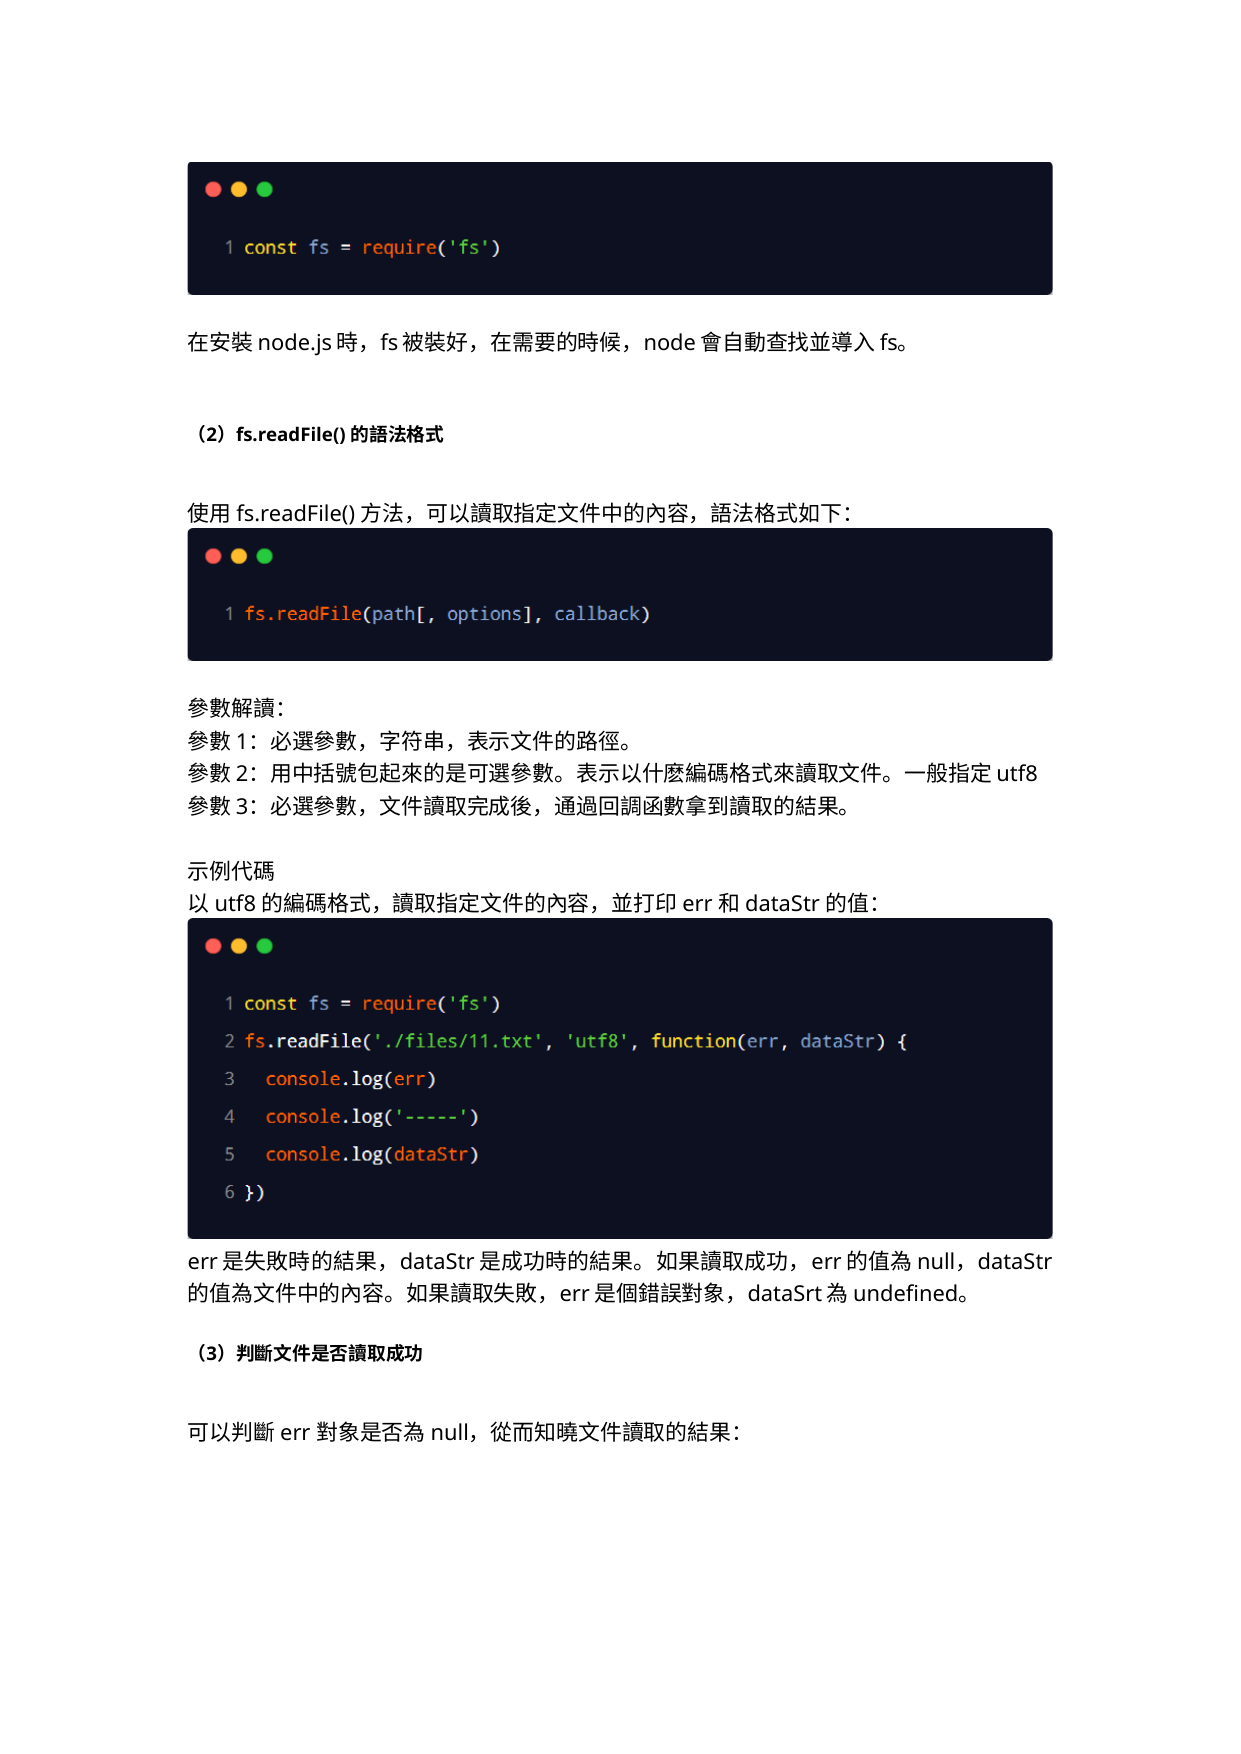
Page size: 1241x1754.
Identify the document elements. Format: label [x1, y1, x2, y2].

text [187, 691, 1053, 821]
picture [187, 162, 1053, 295]
picture [187, 918, 1053, 1239]
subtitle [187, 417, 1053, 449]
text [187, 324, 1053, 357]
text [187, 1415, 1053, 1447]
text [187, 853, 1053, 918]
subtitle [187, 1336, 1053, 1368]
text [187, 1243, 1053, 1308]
picture [187, 528, 1053, 661]
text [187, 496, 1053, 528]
